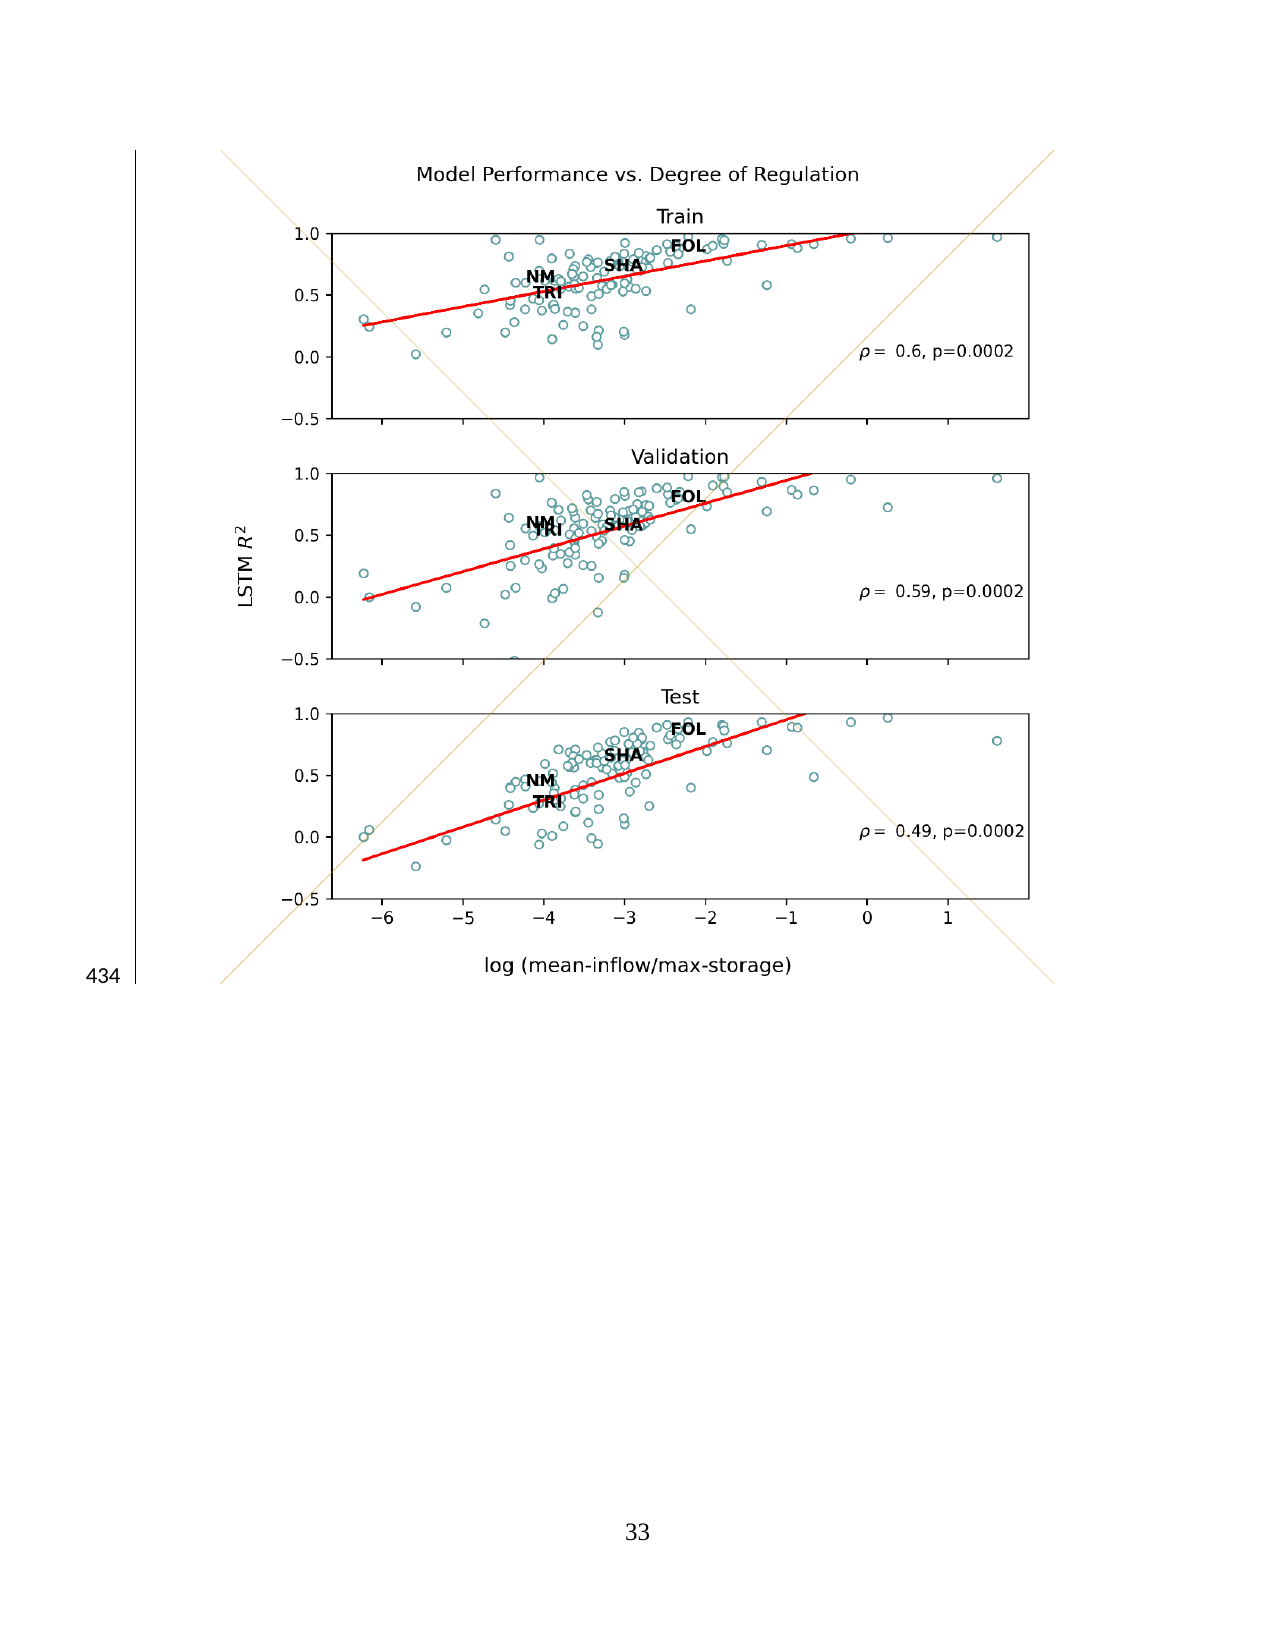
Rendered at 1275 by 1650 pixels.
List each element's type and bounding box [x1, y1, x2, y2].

picture [639, 151, 1055, 983]
picture [222, 568, 1053, 984]
picture [222, 150, 1053, 566]
picture [220, 151, 636, 983]
